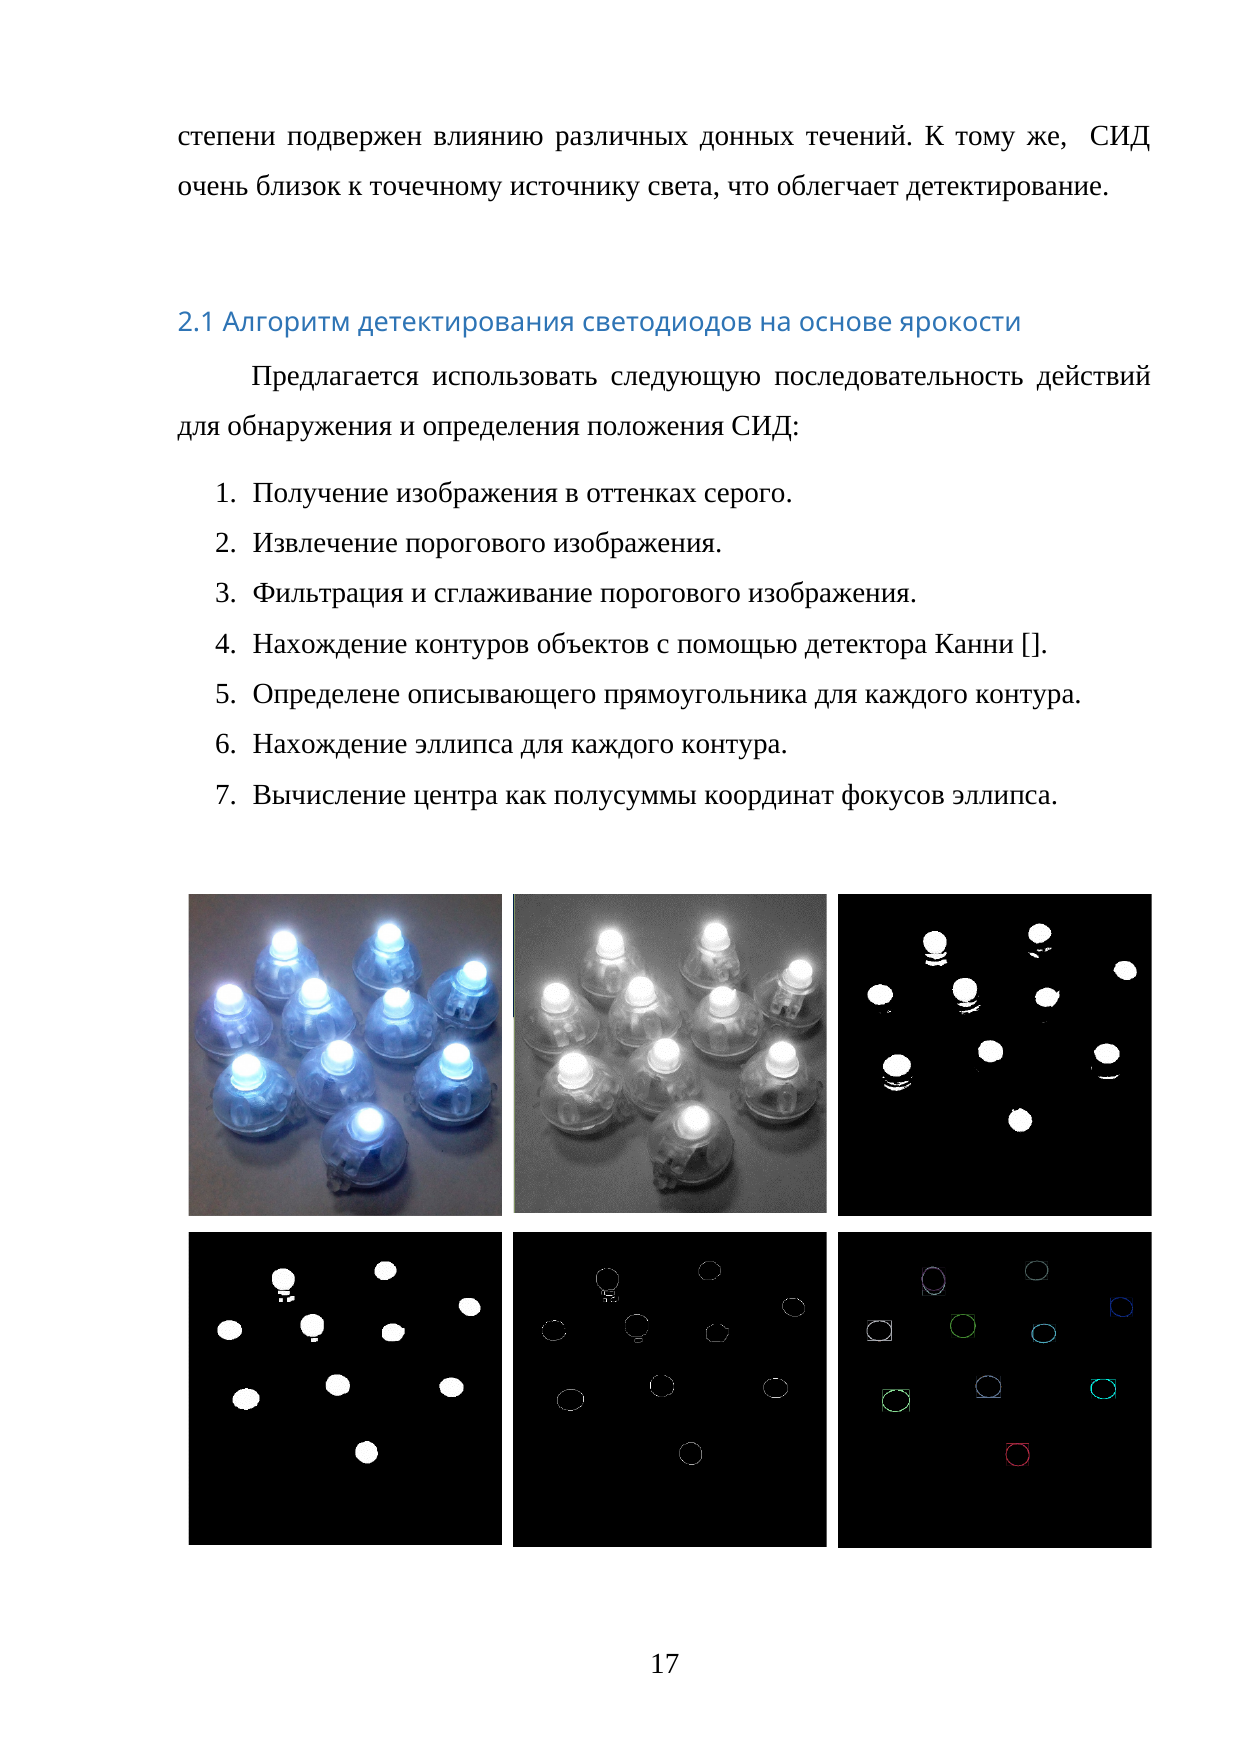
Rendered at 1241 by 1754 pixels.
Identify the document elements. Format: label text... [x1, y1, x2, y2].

list Фильтрация и сглаживание порогового изображения. [215, 576, 1152, 609]
table_header [827, 894, 1152, 1232]
table_cell [177, 1232, 502, 1621]
table_header [177, 894, 502, 1232]
picture [188, 1232, 502, 1545]
list Нахождение эллипса для каждого контура. [215, 727, 1152, 760]
picture [513, 1232, 827, 1547]
list Извлечение порогового изображения. [215, 525, 1152, 559]
list Получение изображения в оттенках серого. [215, 475, 1152, 508]
table_header [502, 894, 827, 1232]
table_cell [827, 1232, 1152, 1621]
text Предлагается использовать следующую последовательность действий для обнаружения и определения положения СИД: [177, 358, 1152, 442]
picture [838, 894, 1152, 1216]
picture [838, 1232, 1152, 1548]
list Нахождение контуров объектов с помощью детектора Канни []. [215, 626, 1152, 659]
table_cell [502, 1232, 827, 1621]
picture [513, 894, 827, 1213]
picture [188, 894, 502, 1216]
list Определене описывающего прямоугольника для каждого контура. [215, 676, 1152, 710]
list Вычисление центра как полусуммы координат фокусов эллипса. [215, 777, 1152, 810]
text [177, 118, 1152, 202]
subtitle 2.1 Алгоритм детектирования светодиодов на основе ярокости [177, 302, 1152, 339]
